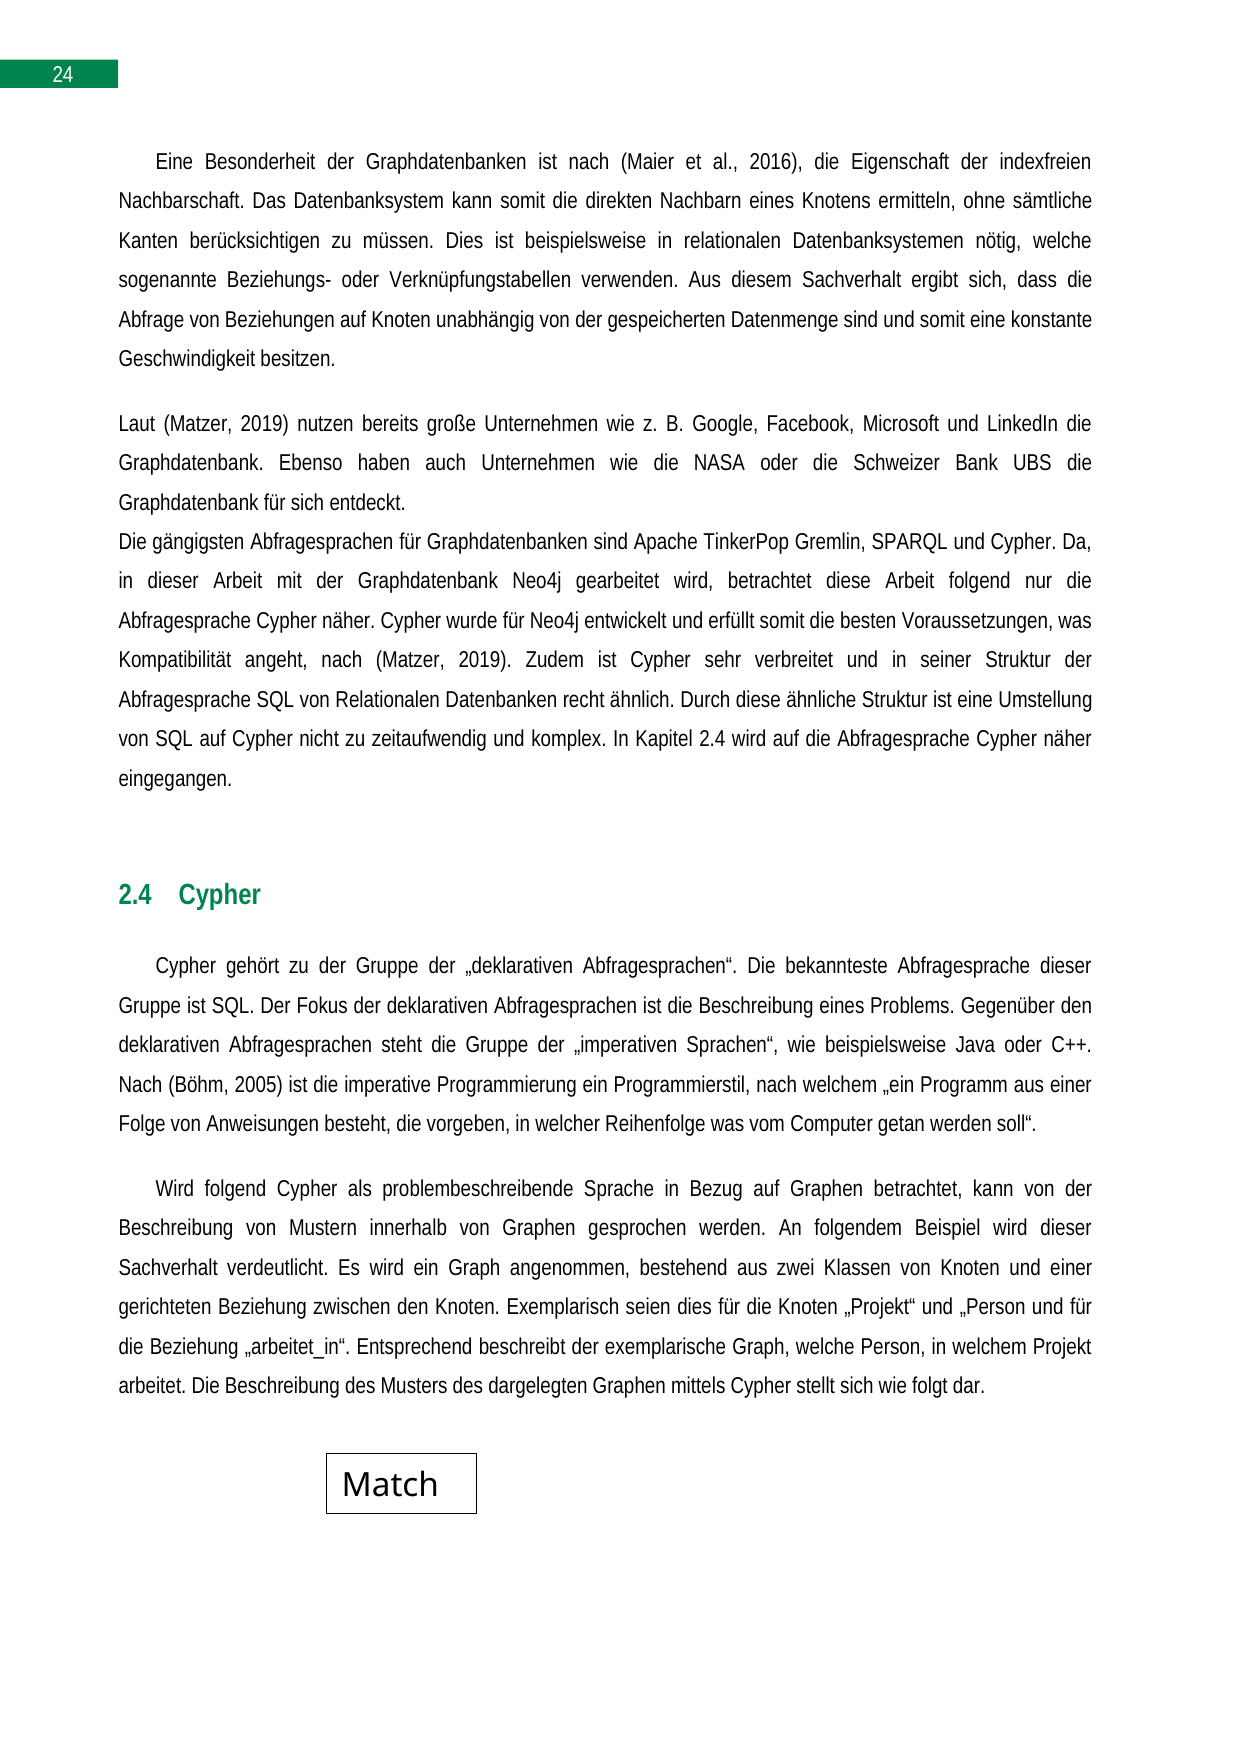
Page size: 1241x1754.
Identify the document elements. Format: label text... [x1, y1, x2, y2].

text Laut (Matzer, 2019) nutzen bereits große Unternehmen wie z. B. Google, Facebook, Microsoft und LinkedIn die Graphdatenbank. Ebenso haben auch Unternehmen wie die NASA oder die Schweizer Bank UBS die Graphdatenbank für sich entdeckt. [118, 409, 1092, 515]
text Wird folgend Cypher als problembeschreibende Sprache in Bezug auf Graphen betrachtet, kann von der Beschreibung von Mustern innerhalb von Graphen gesprochen werden. An folgendem Beispiel wird dieser Sachverhalt verdeutlicht. Es wird ein Graph angenommen, bestehend aus zwei Klassen von Knoten und einer gerichteten Beziehung zwischen den Knoten. Exemplarisch seien dies für die Knoten „Projekt“ und „Person und für die Beziehung „arbeitet_in“. Entsprechend beschreibt der exemplarische Graph, welche Person, in welchem Projekt arbeitet. Die Beschreibung des Musters des dargelegten Graphen mittels Cypher stellt sich wie folgt dar. [118, 1175, 1092, 1398]
text Eine Besonderheit der Graphdatenbanken ist nach (Maier et al., 2016), die Eigenschaft der indexfreien Nachbarschaft. Das Datenbanksystem kann somit die direkten Nachbarn eines Knotens ermitteln, ohne sämtliche Kanten berücksichtigen zu müssen. Dies ist beispielsweise in relationalen Datenbanksystemen nötig, welche sogenannte Beziehungs- oder Verknüpfungstabellen verwenden. Aus diesem Sachverhalt ergibt sich, dass die Abfrage von Beziehungen auf Knoten unabhängig von der gespeicherten Datenmenge sind und somit eine konstante Geschwindigkeit besitzen. [118, 148, 1092, 371]
text Cypher gehört zu der Gruppe der „deklarativen Abfragesprachen“. Die bekannteste Abfragesprache dieser Gruppe ist SQL. Der Fokus der deklarativen Abfragesprachen ist die Beschreibung eines Problems. Gegenüber den deklarativen Abfragesprachen steht die Gruppe der „imperativen Sprachen“, wie beispielsweise Java oder C++. Nach (Böhm, 2005) ist die imperative Programmierung ein Programmierstil, nach welchem „ein Programm aus einer Folge von Anweisungen besteht, die vorgeben, in welcher Reihenfolge was vom Computer getan werden soll“. [118, 952, 1092, 1137]
text Die gängigsten Abfragesprachen für Graphdatenbanken sind Apache TinkerPop Gremlin, SPARQL und Cypher. Da, in dieser Arbeit mit der Graphdatenbank Neo4j gearbeitet wird, betrachtet diese Arbeit folgend nur die Abfragesprache Cypher näher. Cypher wurde für Neo4j entwickelt und erfüllt somit die besten Voraussetzungen, was Kompatibilität angeht, nach (Matzer, 2019). Zudem ist Cypher sehr verbreitet und in seiner Struktur der Abfragesprache SQL von Relationalen Datenbanken recht ähnlich. Durch diese ähnliche Struktur ist eine Umstellung von SQL auf Cypher nicht zu zeitaufwendig und komplex. In Kapitel 2.4 wird auf die Abfragesprache Cypher näher eingegangen. [118, 528, 1092, 791]
subtitle Cypher [118, 877, 1092, 911]
